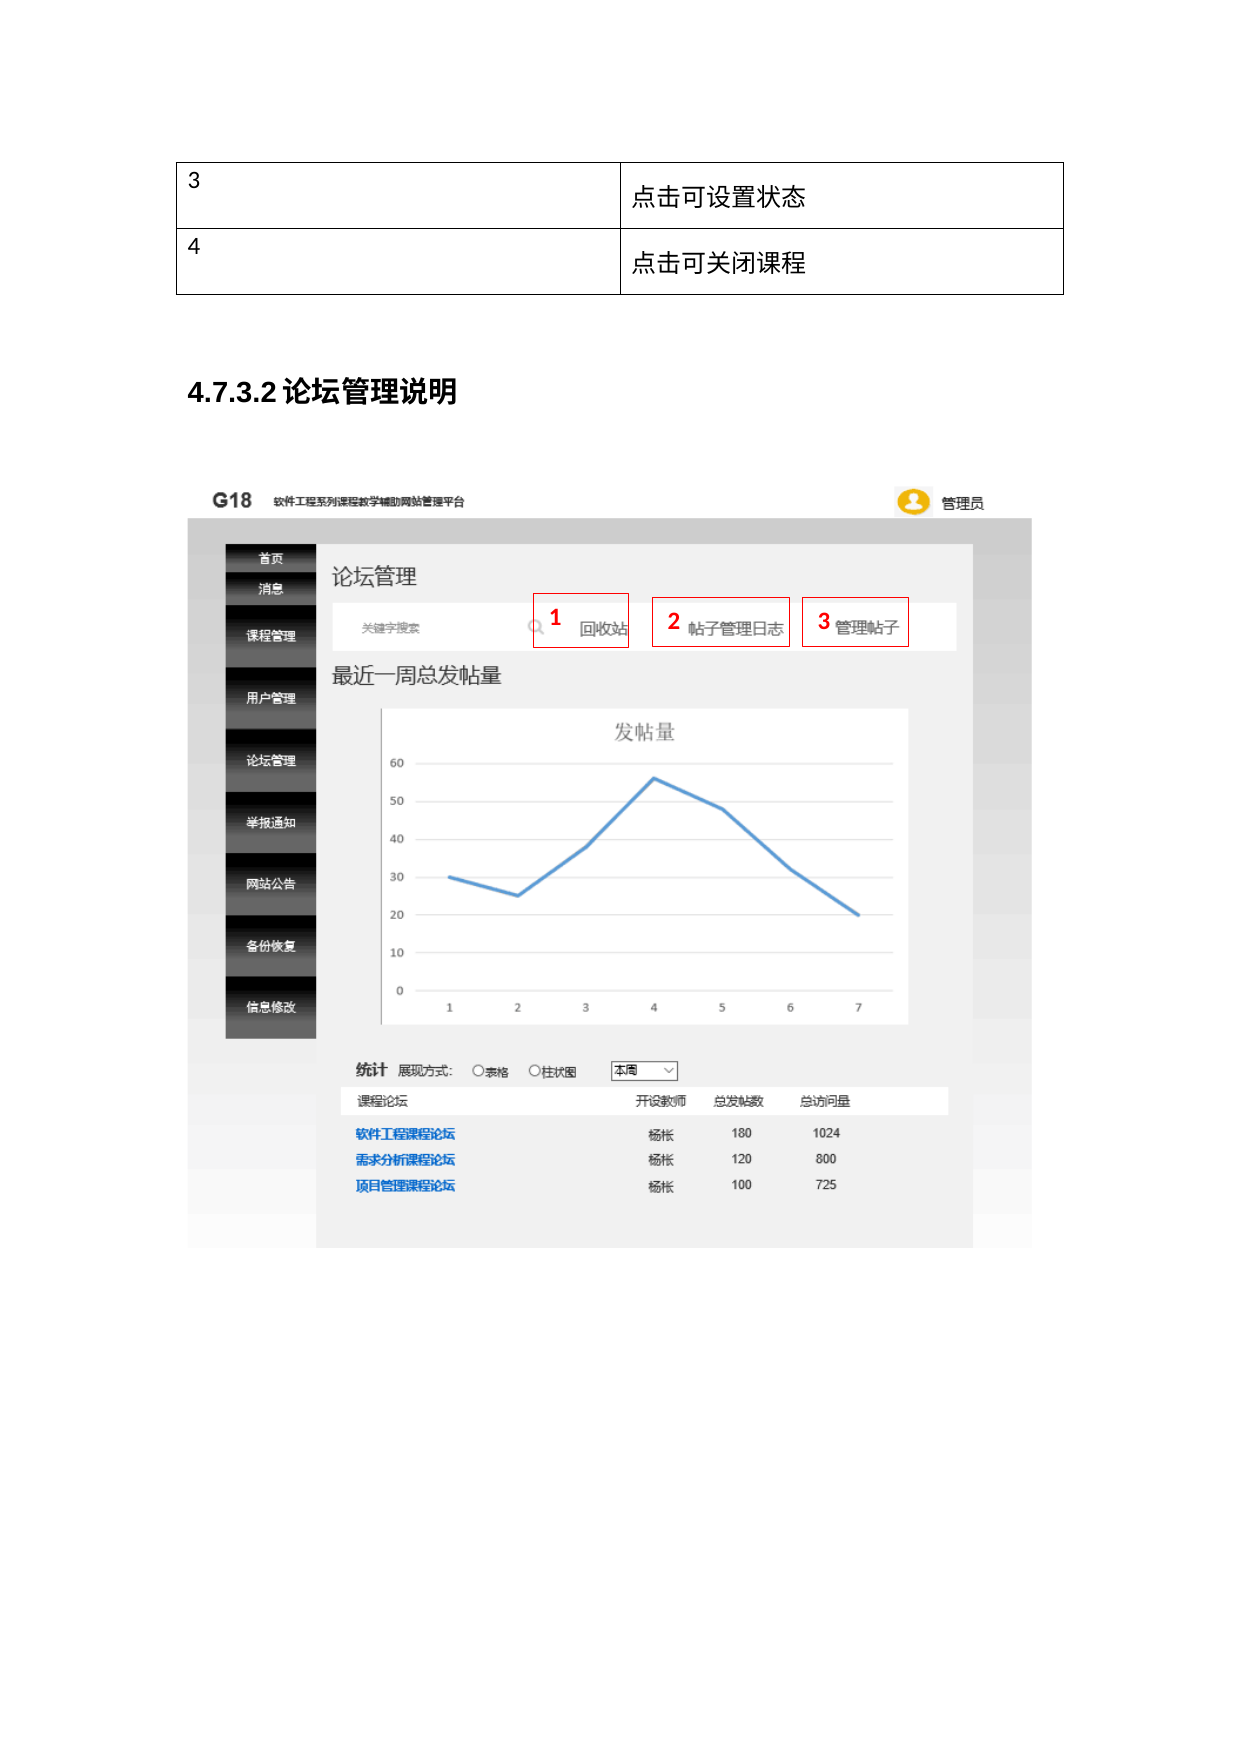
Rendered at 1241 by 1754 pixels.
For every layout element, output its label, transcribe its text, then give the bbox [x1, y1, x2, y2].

table_cell 点击可关闭课程 [621, 229, 1063, 294]
table_cell 4 [177, 229, 620, 294]
table_cell 3 [177, 163, 620, 228]
subtitle 4.7.3.2论坛管理说明 [187, 357, 1053, 422]
table_cell 点击可设置状态 [621, 163, 1063, 228]
picture [187, 483, 1053, 1248]
